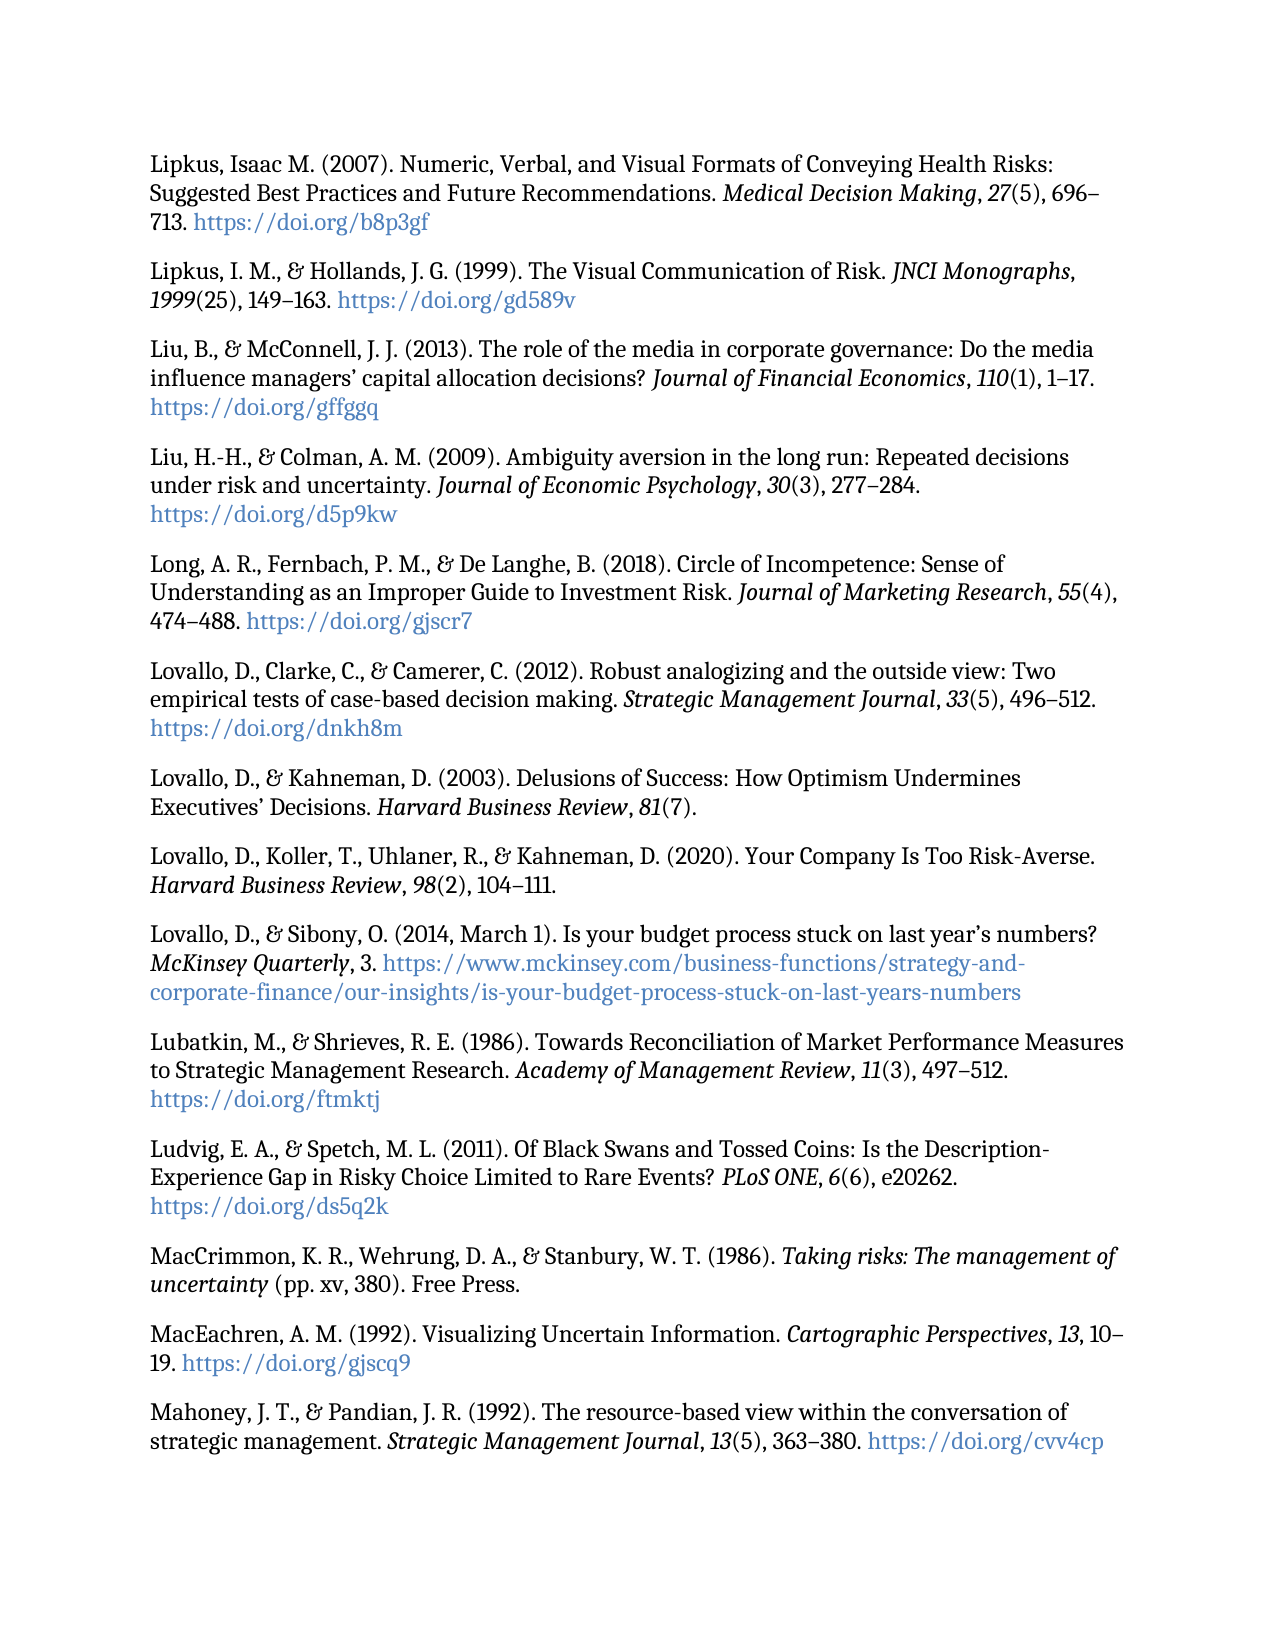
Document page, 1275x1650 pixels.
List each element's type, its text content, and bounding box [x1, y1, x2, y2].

text Lipkus, Isaac M. (2007). Numeric, Verbal, and Visual Formats of Conveying Health Risks: Suggested Best Practices and Future Recommendations. Medical Decision Making, 27(5), 696–713. https://doi.org/b8p3gf [150, 150, 1125, 236]
text Lovallo, D., & Kahneman, D. (2003). Delusions of Success: How Optimism Undermines Executives’ Decisions. Harvard Business Review, 81(7). [150, 764, 1125, 821]
text Liu, H.-H., & Colman, A. M. (2009). Ambiguity aversion in the long run: Repeated decisions under risk and uncertainty. Journal of Economic Psychology, 30(3), 277–284. https://doi.org/d5p9kw [150, 442, 1125, 529]
text MacEachren, A. M. (1992). Visualizing Uncertain Information. Cartographic Perspectives, 13, 10–19. https://doi.org/gjscq9 [150, 1320, 1125, 1377]
text Ludvig, E. A., & Spetch, M. L. (2011). Of Black Swans and Tossed Coins: Is the Description-Experience Gap in Risky Choice Limited to Rare Events? PLoS ONE, 6(6), e20262. https://doi.org/ds5q2k [150, 1134, 1125, 1221]
text Lovallo, D., & Sibony, O. (2014, March 1). Is your budget process stuck on last year’s numbers? McKinsey Quarterly, 3. https://www.mckinsey.com/business-functions/strategy-and-corporate-finance/our-insights/is-your-budget-process-stuck-on-last-years-numbers [150, 920, 1125, 1007]
text Lovallo, D., Clarke, C., & Camerer, C. (2012). Robust analogizing and the outside view: Two empirical tests of case-based decision making. Strategic Management Journal, 33(5), 496–512. https://doi.org/dnkh8m [150, 657, 1125, 743]
text Lipkus, I. M., & Hollands, J. G. (1999). The Visual Communication of Risk. JNCI Monographs, 1999(25), 149–163. https://doi.org/gd589v [150, 257, 1125, 314]
text Long, A. R., Fernbach, P. M., & De Langhe, B. (2018). Circle of Incompetence: Sense of Understanding as an Improper Guide to Investment Risk. Journal of Marketing Research, 55(4), 474–488. https://doi.org/gjscr7 [150, 549, 1125, 636]
text Liu, B., & McConnell, J. J. (2013). The role of the media in corporate governance: Do the media influence managers’ capital allocation decisions? Journal of Financial Economics, 110(1), 1–17. https://doi.org/gffggq [150, 335, 1125, 422]
text MacCrimmon, K. R., Wehrung, D. A., & Stanbury, W. T. (1986). Taking risks: The management of uncertainty (pp. xv, 380). Free Press. [150, 1242, 1125, 1299]
text Lovallo, D., Koller, T., Uhlaner, R., & Kahneman, D. (2020). Your Company Is Too Risk-Averse. Harvard Business Review, 98(2), 104–111. [150, 842, 1125, 899]
text Lubatkin, M., & Shrieves, R. E. (1986). Towards Reconciliation of Market Performance Measures to Strategic Management Research. Academy of Management Review, 11(3), 497–512. https://doi.org/ftmktj [150, 1027, 1125, 1114]
text Mahoney, J. T., & Pandian, J. R. (1992). The resource-based view within the conversation of strategic management. Strategic Management Journal, 13(5), 363–380. https://doi.org/cvv4cp [150, 1398, 1125, 1456]
